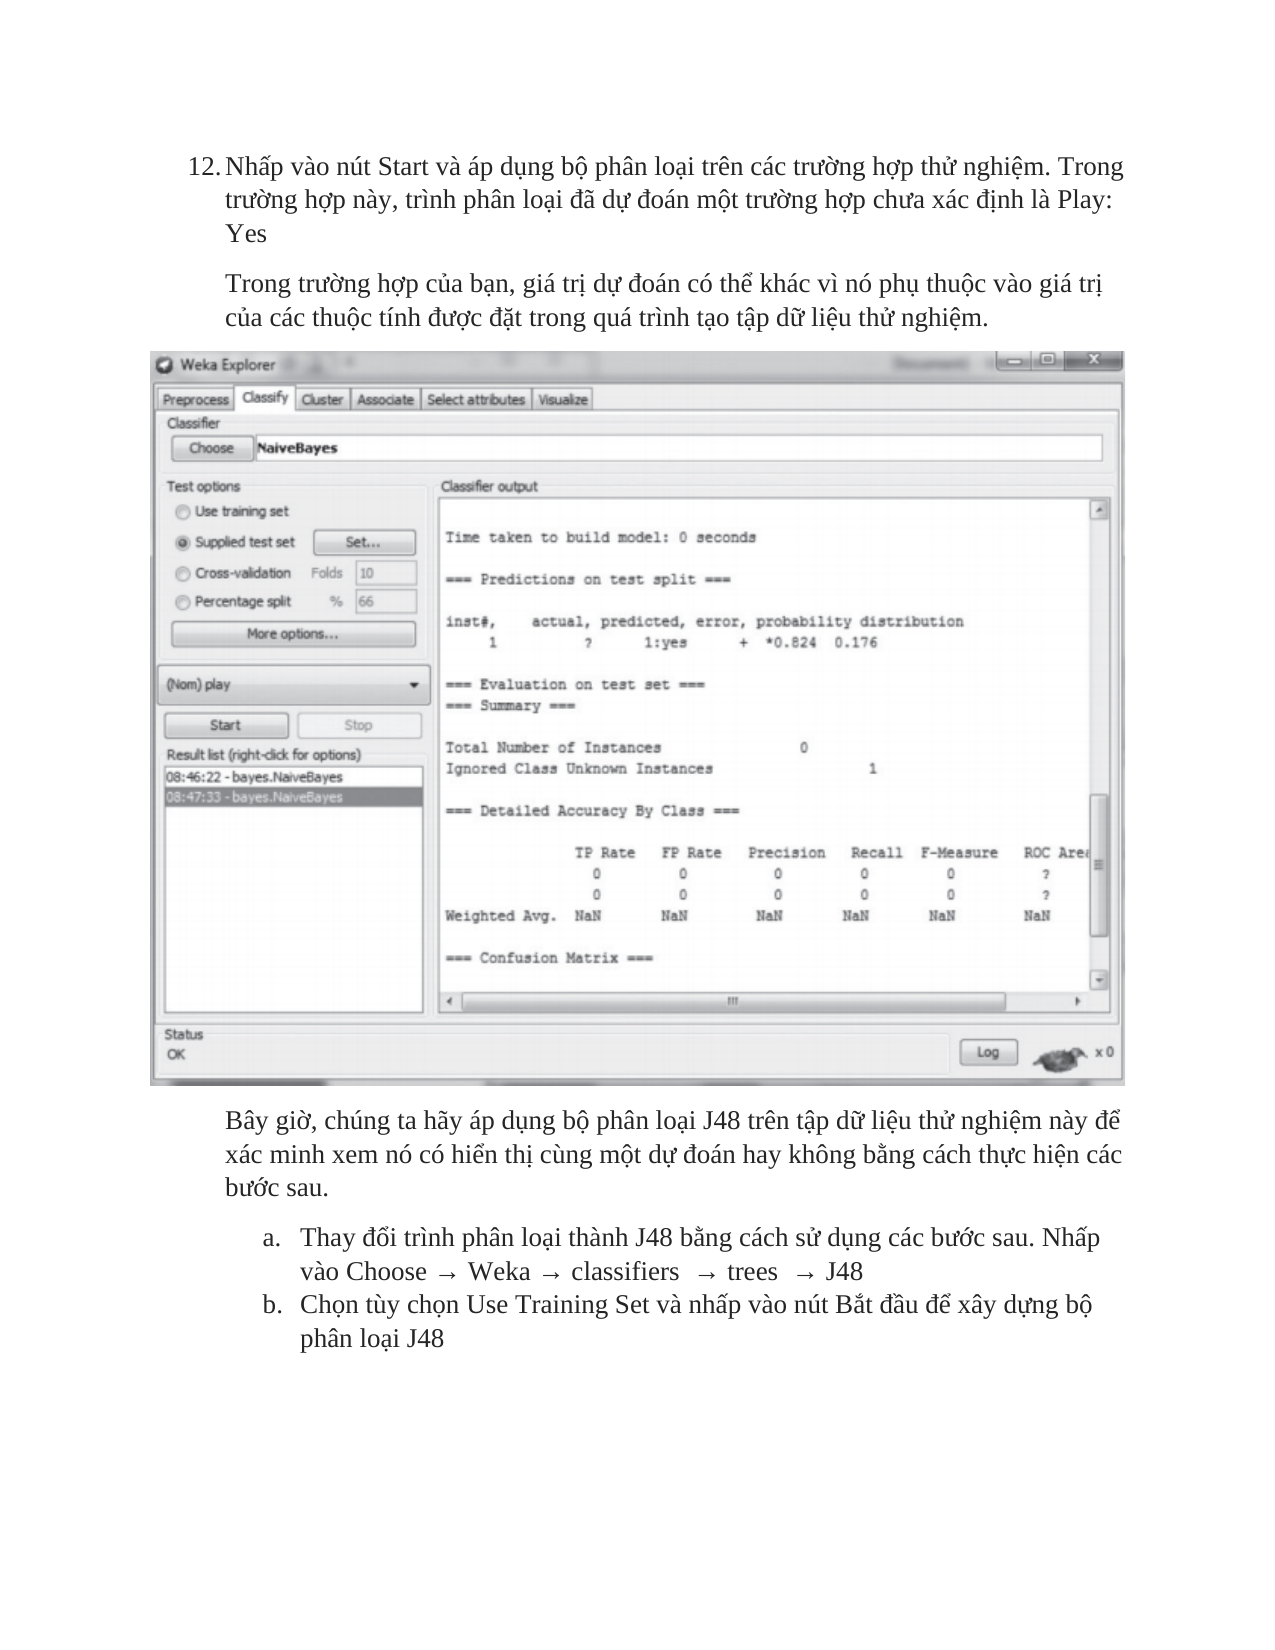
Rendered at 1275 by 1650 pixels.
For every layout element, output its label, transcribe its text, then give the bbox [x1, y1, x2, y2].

picture [150, 351, 1125, 1086]
list Nhấp vào nút Start và áp dụng bộ phân loại trên các trường hợp thử nghiệm. Trong trường hợp này, trình phân loại đã dự đoán một trường hợp chưa xác định là Play: Yes [187, 150, 1125, 248]
list Chọn tùy chọn Use Training Set và nhấp vào nút Bắt đầu để xây dựng bộ phân loại J48 [262, 1289, 1125, 1353]
text Trong trường hợp của bạn, giá trị dự đoán có thể khác vì nó phụ thuộc vào giá trị của các thuộc tính được đặt trong quá trình tạo tập dữ liệu thử nghiệm. [225, 267, 1125, 332]
text Bây giờ, chúng ta hãy áp dụng bộ phân loại J48 trên tập dữ liệu thử nghiệm này để xác minh xem nó có hiển thị cùng một dự đoán hay không bằng cách thực hiện các bước sau. [225, 1104, 1125, 1202]
list Thay đổi trình phân loại thành J48 bằng cách sử dụng các bước sau. Nhấp vào Choose → Weka → classifiers → trees → J48 [262, 1222, 1125, 1286]
